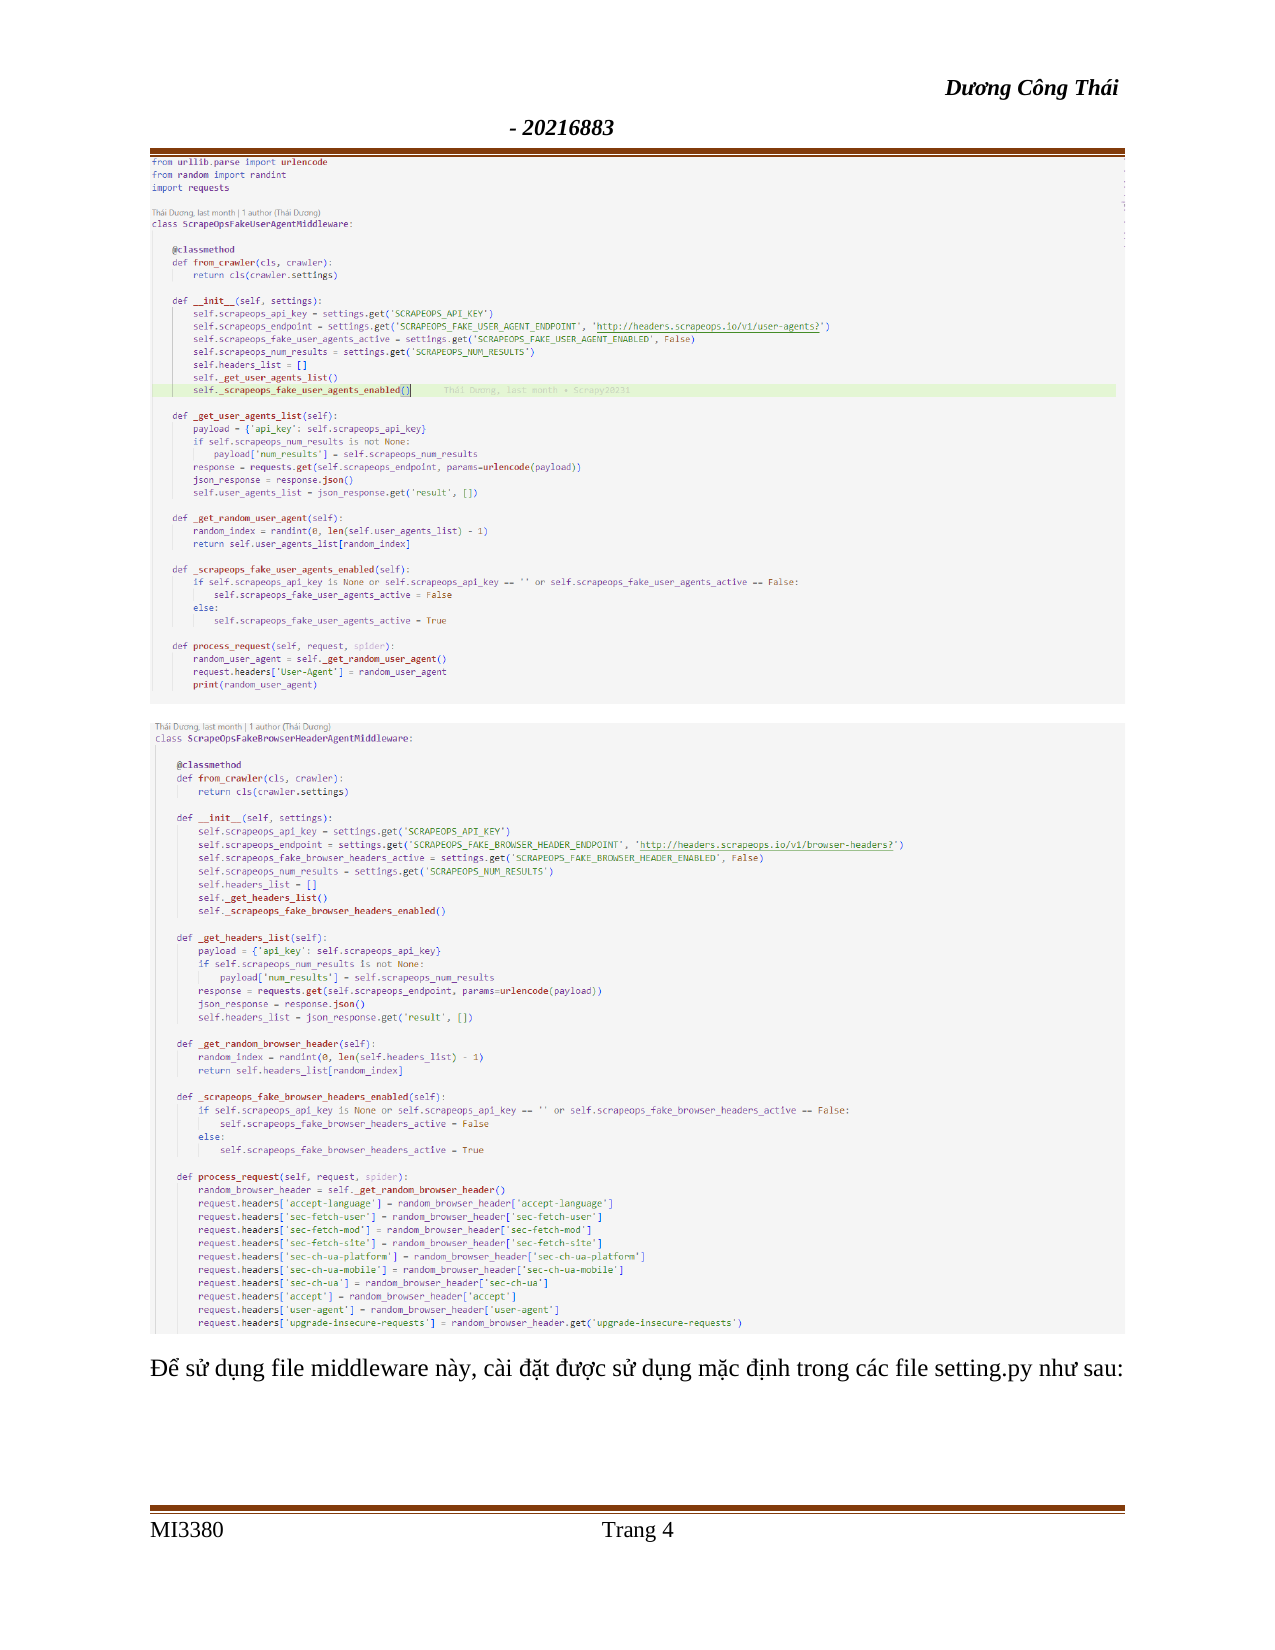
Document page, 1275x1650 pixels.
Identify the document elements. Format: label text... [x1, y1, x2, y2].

picture [150, 723, 1125, 1334]
picture [150, 157, 1125, 704]
text Để sử dụng file middleware này, cài đặt được sử dụng mặc định trong các file setting.py như sau: [150, 1353, 1125, 1382]
